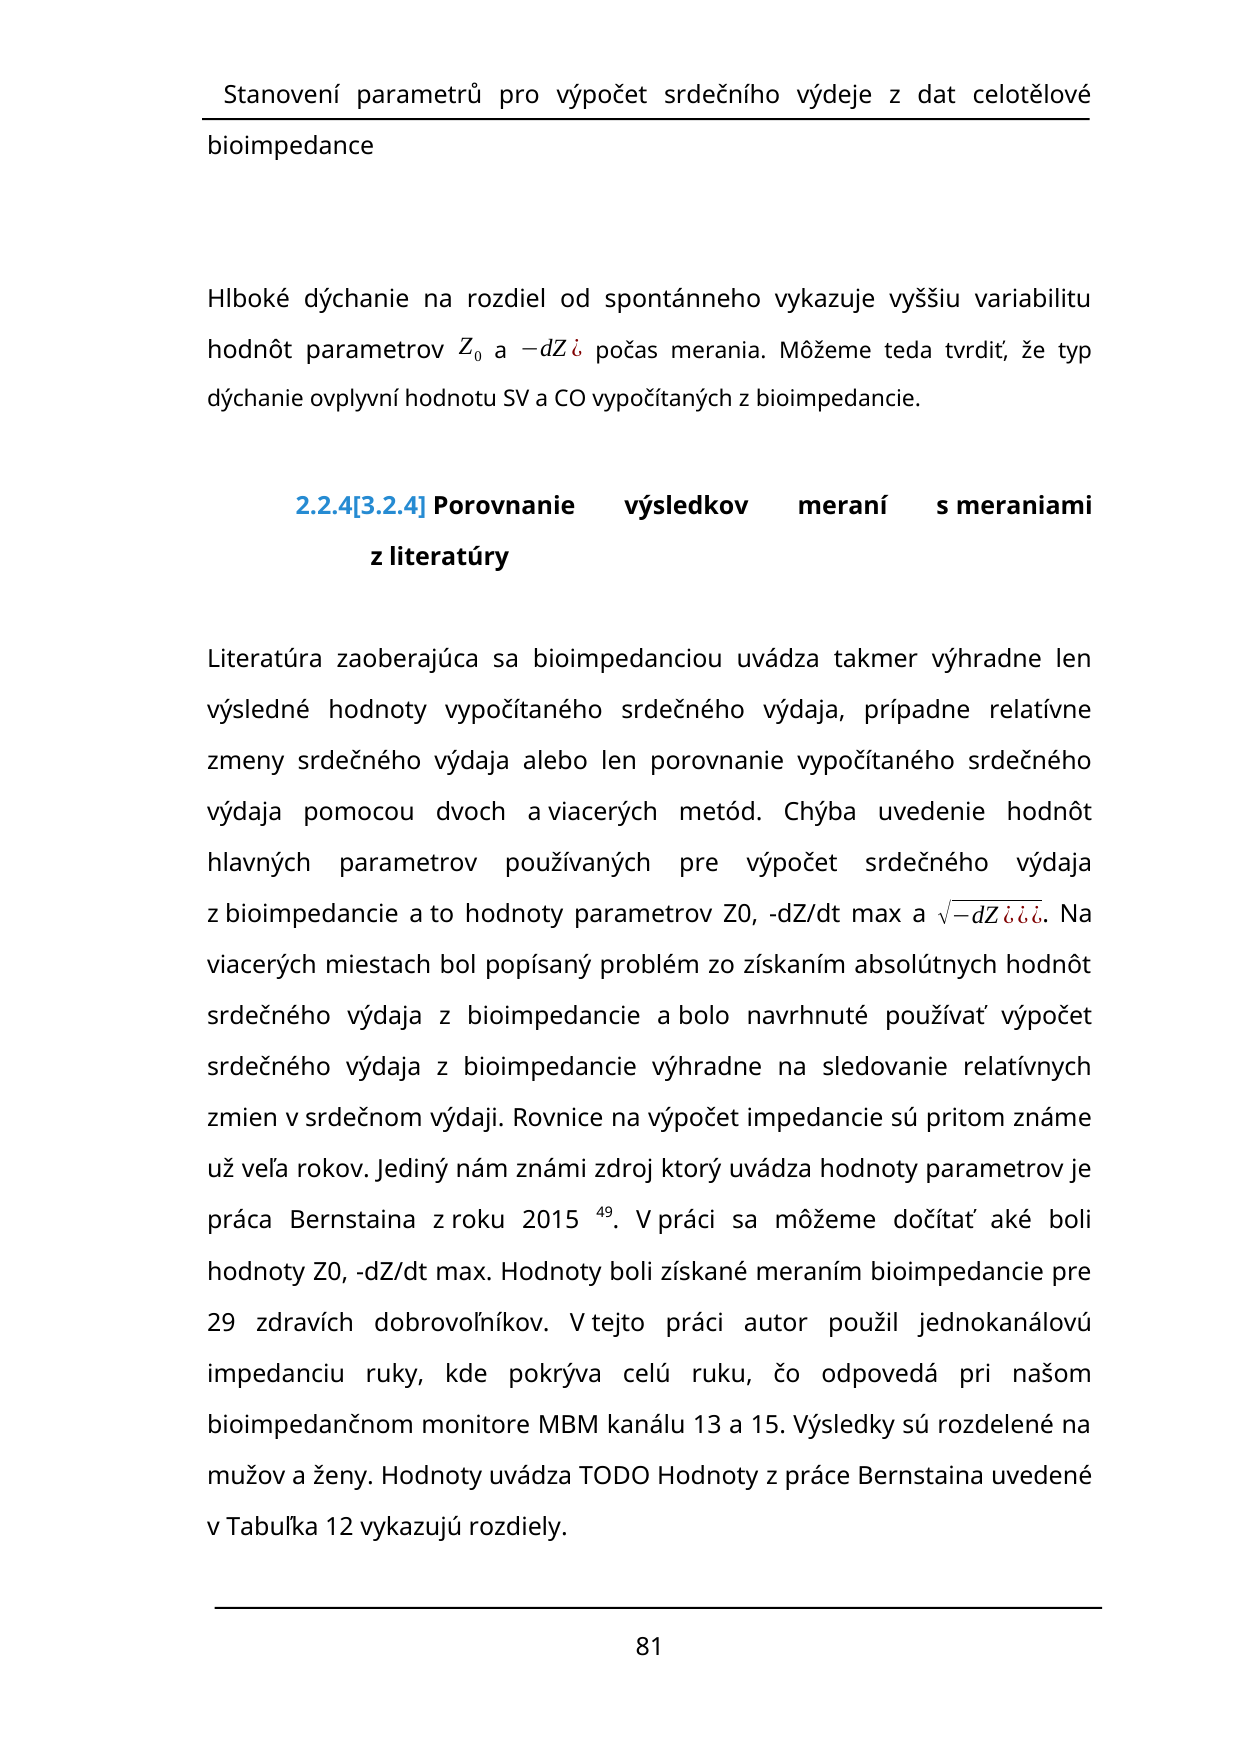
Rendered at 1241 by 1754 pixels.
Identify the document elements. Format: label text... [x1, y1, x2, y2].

subtitle Porovnanie výsledkov meraní s meraniami z literatúry [295, 487, 1092, 573]
text Literatúra zaoberajúca sa bioimpedanciou uvádza takmer výhradne len výsledné hodnoty vypočítaného srdečného výdaja, prípadne relatívne zmeny srdečného výdaja alebo len porovnanie vypočítaného srdečného výdaja pomocou dvoch a viacerých metód. Chýba uvedenie hodnôt hlavných parametrov používaných pre výpočet srdečného výdaja z bioimpedancie a to hodnoty parametrov Z0, -dZ/dt max a . Na viacerých miestach bol popísaný problém zo získaním absolútnych hodnôt srdečného výdaja z bioimpedancie a bolo navrhnuté používať výpočet srdečného výdaja z bioimpedancie výhradne na sledovanie relatívnych zmien v srdečnom výdaji. Rovnice na výpočet impedancie sú pritom známe už veľa rokov. Jediný nám známi zdroj ktorý uvádza hodnoty parametrov je práca Bernstaina z roku 2015 49. V práci sa môžeme dočítať aké boli hodnoty Z0, -dZ/dt max. Hodnoty boli získané meraním bioimpedancie pre 29 zdravích dobrovoľníkov. V tejto práci autor použil jednokanálovú impedanciu ruky, kde pokrýva celú ruku, čo odpovedá pri našom bioimpedančnom monitore MBM kanálu 13 a 15. Výsledky sú rozdelené na mužov a ženy. Hodnoty uvádza TODO Hodnoty z práce Bernstaina uvedené v Tabuľka 12 vykazujú rozdiely. [207, 641, 1092, 1542]
text Hlboké dýchanie na rozdiel od spontánneho vykazuje vyššiu variabilitu hodnôt parametrov a počas merania. Môžeme teda tvrdiť, že typ dýchanie ovplyvní hodnotu SV a CO vypočítaných z bioimpedancie. [207, 281, 1092, 413]
